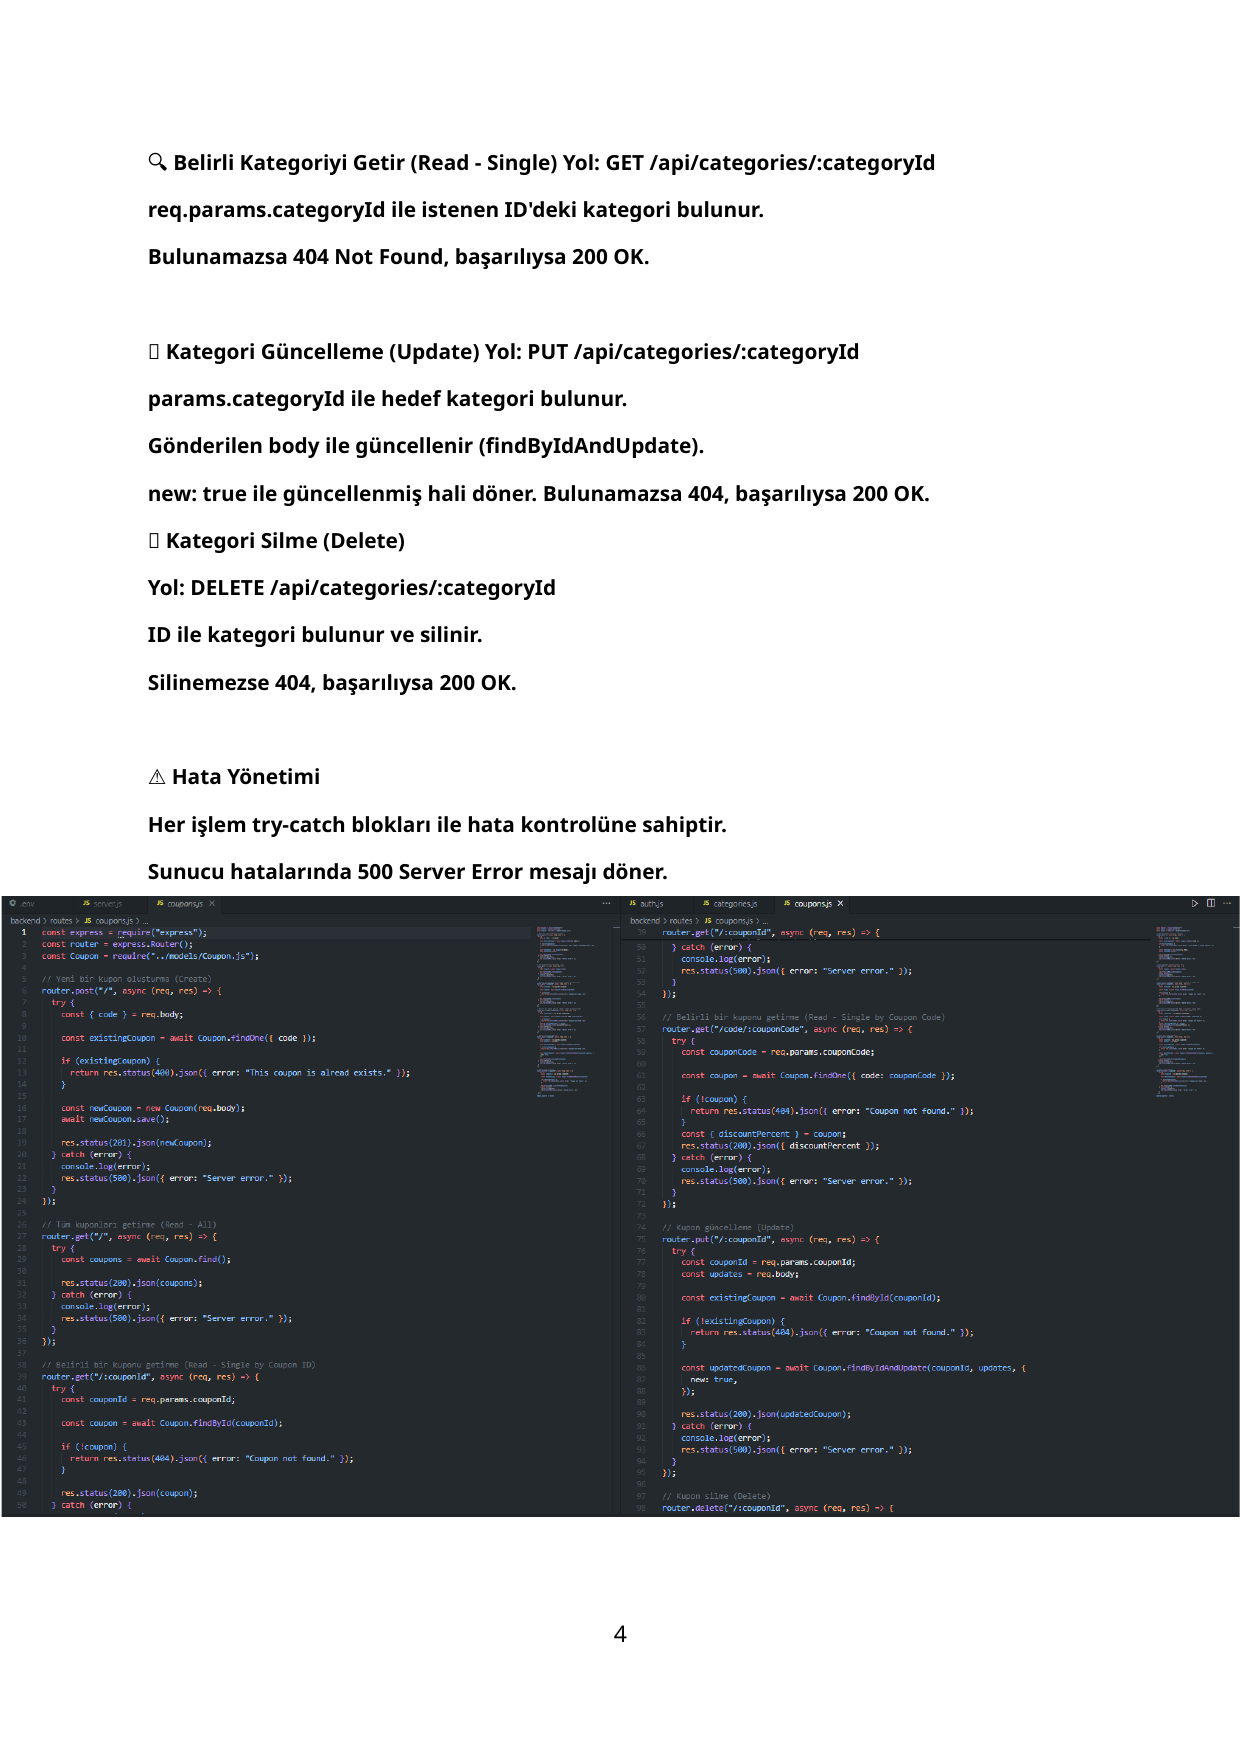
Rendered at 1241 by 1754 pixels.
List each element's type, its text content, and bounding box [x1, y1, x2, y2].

text Her işlem try-catch blokları ile hata kontrolüne sahiptir. [148, 810, 1093, 838]
text req.params.categoryId ile istenen ID'deki kategori bulunur. [148, 195, 1093, 223]
text 📝 Kategori Güncelleme (Update) Yol: PUT /api/categories/:categoryId [148, 337, 1093, 365]
text Bulunamazsa 404 Not Found, başarılıysa 200 OK. [148, 242, 1093, 271]
text 🔍 Belirli Kategoriyi Getir (Read - Single) Yol: GET /api/categories/:categoryId [148, 148, 1093, 176]
text params.categoryId ile hedef kategori bulunur. [148, 384, 1093, 412]
text new: true ile güncellenmiş hali döner. Bulunamazsa 404, başarılıysa 200 OK. [148, 479, 1093, 507]
text Sunucu hatalarında 500 Server Error mesajı döner. [148, 857, 1093, 885]
text ⚠️ Hata Yönetimi [148, 762, 1093, 791]
text Silinemezse 404, başarılıysa 200 OK. [148, 668, 1093, 696]
text ❌ Kategori Silme (Delete) [148, 526, 1093, 554]
text Gönderilen body ile güncellenir (findByIdAndUpdate). [148, 431, 1093, 460]
text ID ile kategori bulunur ve silinir. [148, 621, 1093, 649]
picture [1, 896, 1240, 1517]
text Yol: DELETE /api/categories/:categoryId [148, 573, 1093, 602]
